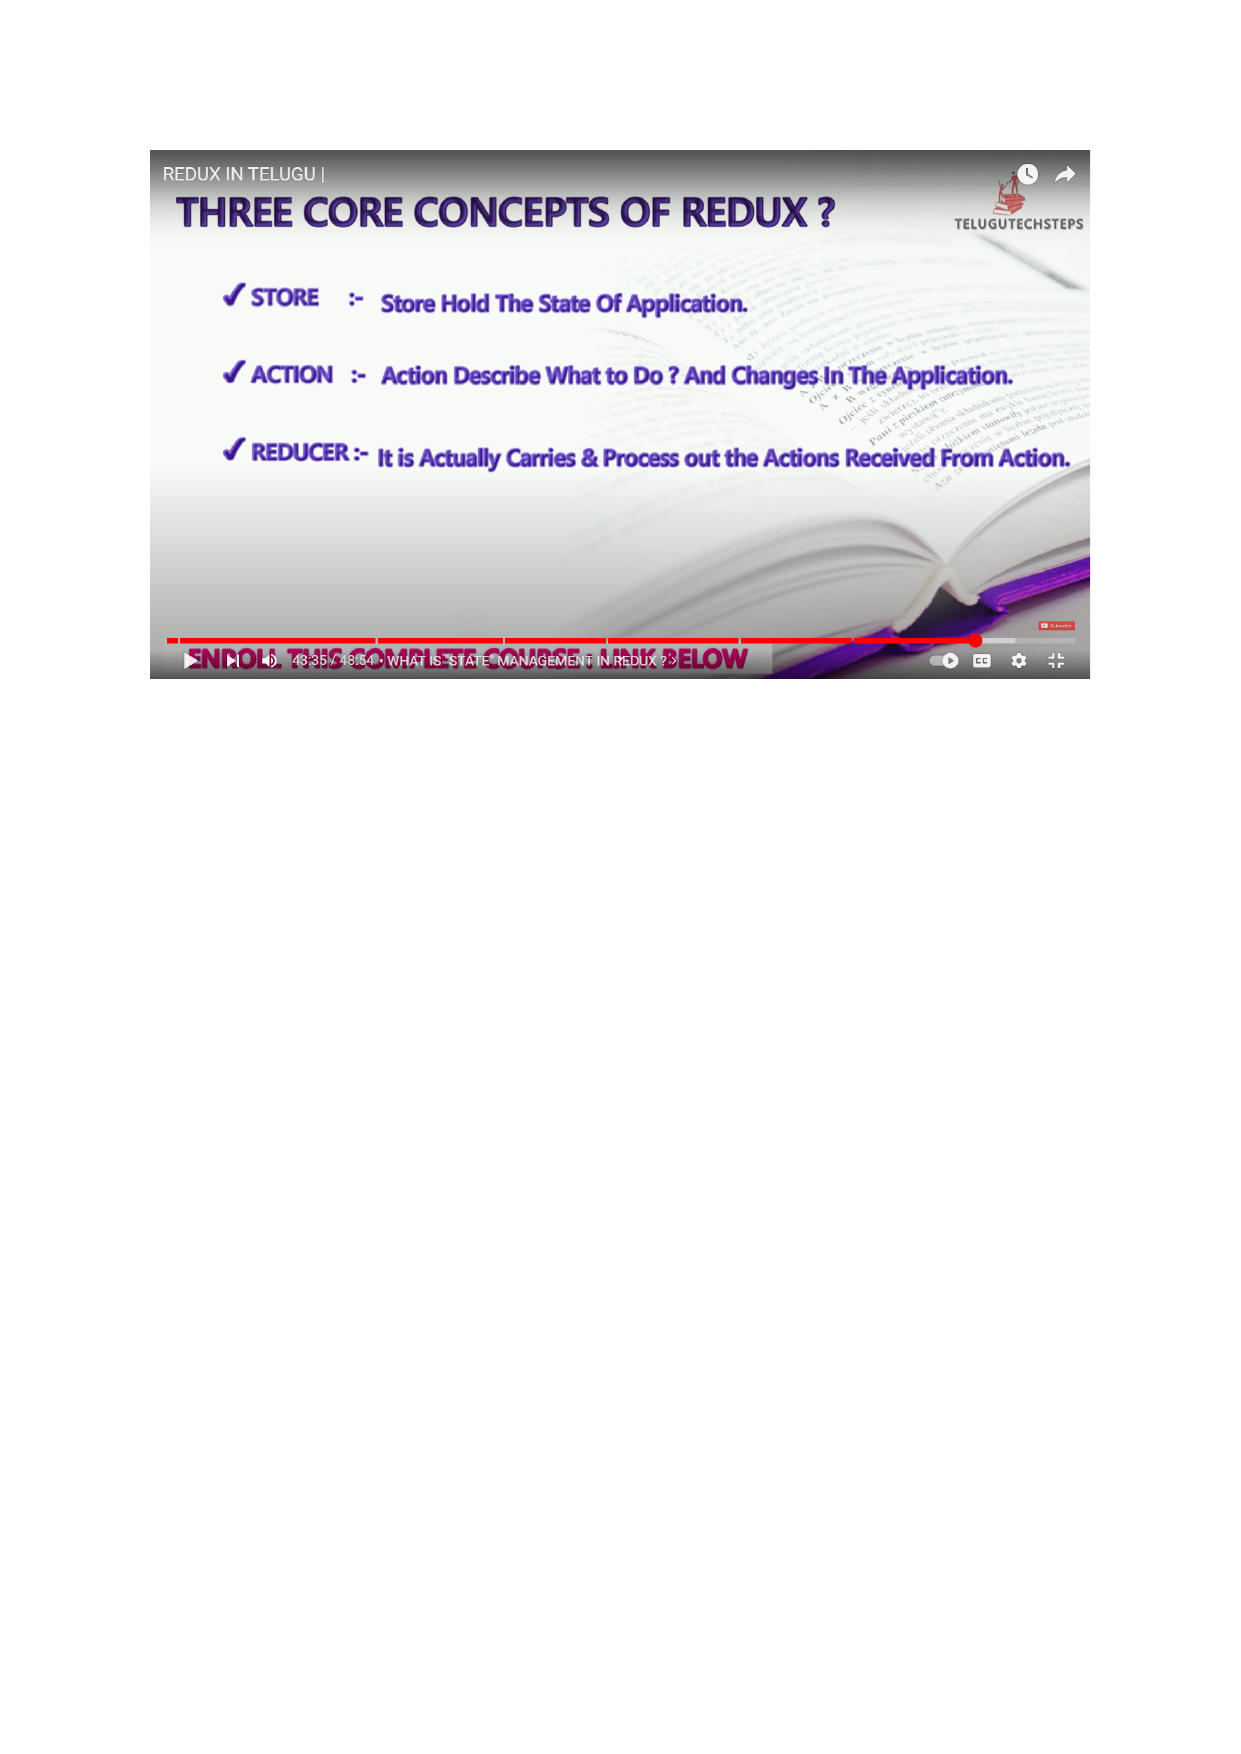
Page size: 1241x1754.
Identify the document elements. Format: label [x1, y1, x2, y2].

picture [150, 150, 1091, 679]
